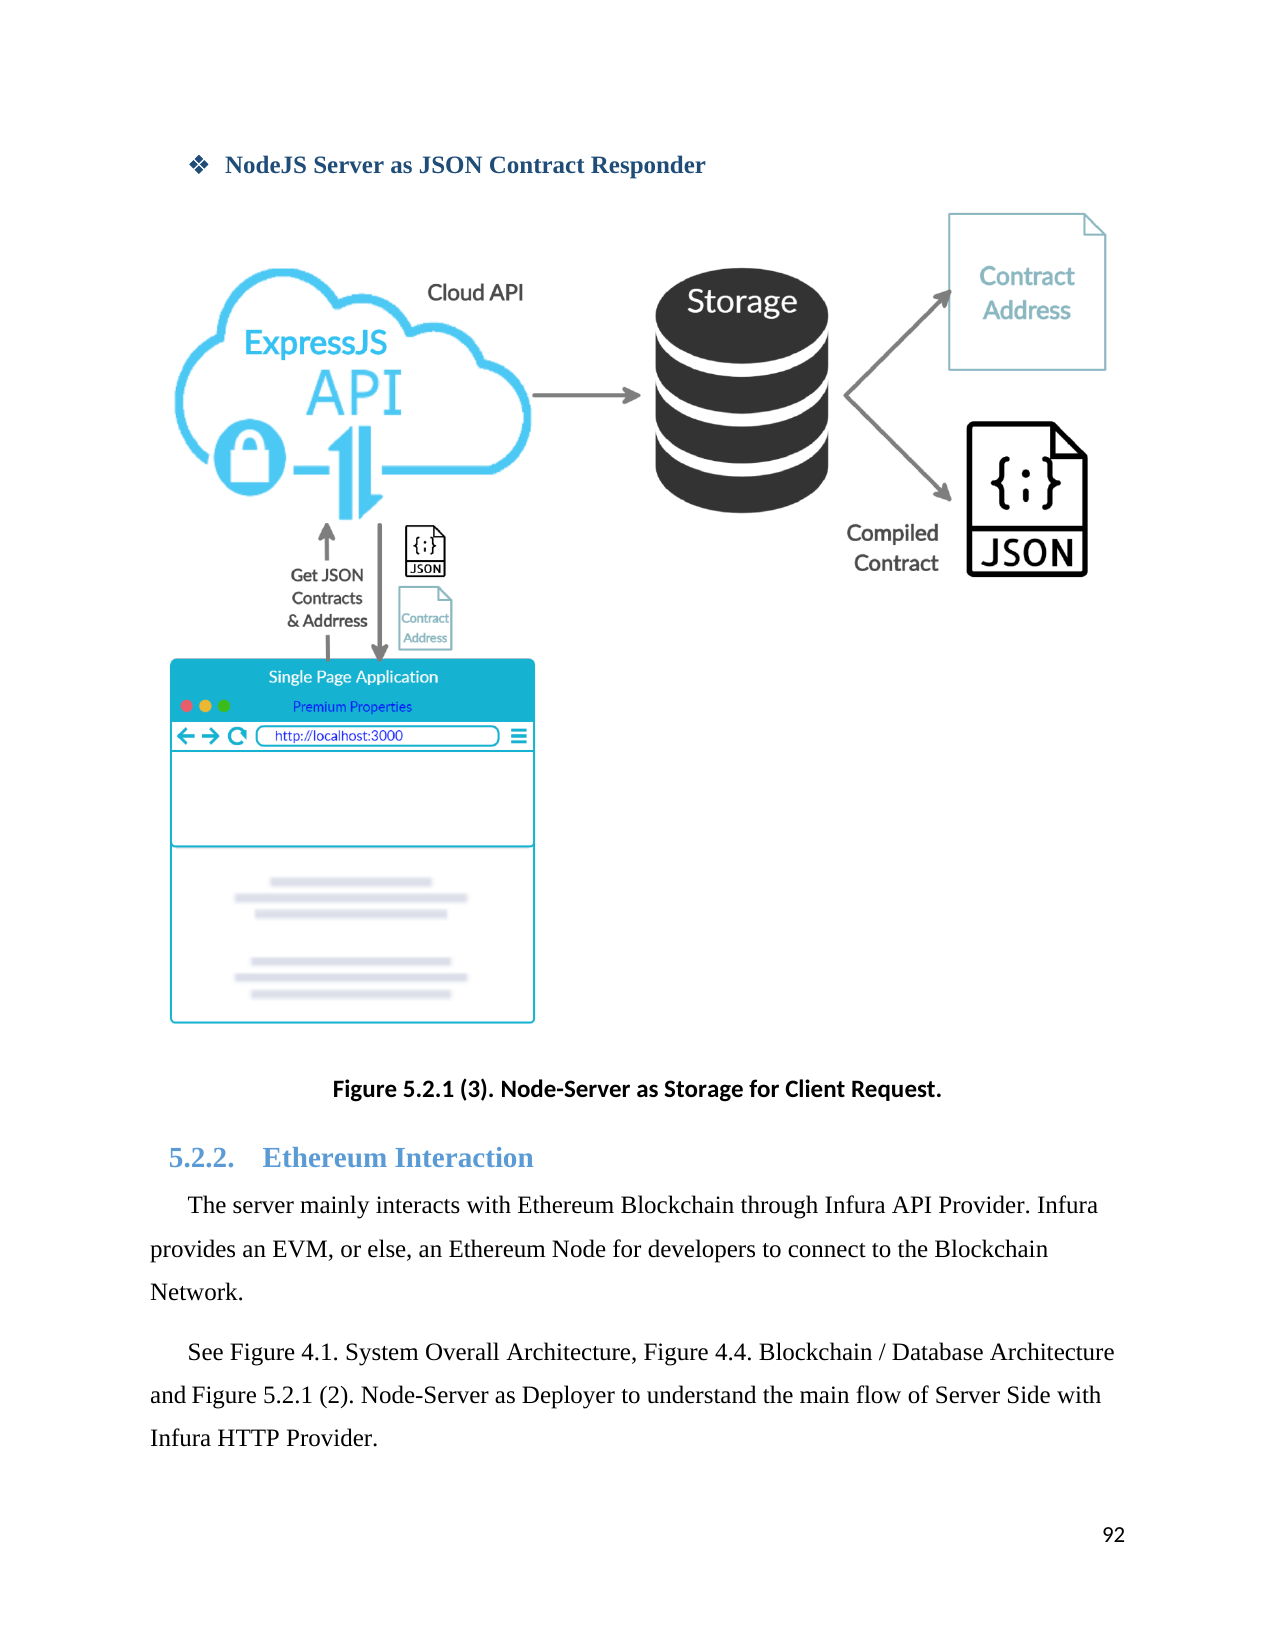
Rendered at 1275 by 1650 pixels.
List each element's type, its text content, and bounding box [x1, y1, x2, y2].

text The server mainly interacts with Ethereum Blockchain through Infura API Provider. Infura provides an EVM, or else, an Ethereum Node for developers to connect to the Blockchain Network. [150, 1191, 1125, 1306]
picture [150, 193, 1125, 1043]
text See Figure 4.1. System Overall Architecture, Figure 4.4. Blockchain / Database Architecture and Figure 5.2.1 (2). Node-Server as Deployer to understand the main flow of Server Side with Infura HTTP Provider. [150, 1337, 1125, 1452]
subtitle Ethereum Interaction [169, 1140, 1125, 1174]
text Figure 5.2.1 (3). Node-Server as Storage for Client Request. [150, 1074, 1125, 1104]
subtitle NodeJS Server as JSON Contract Responder [187, 150, 1125, 179]
